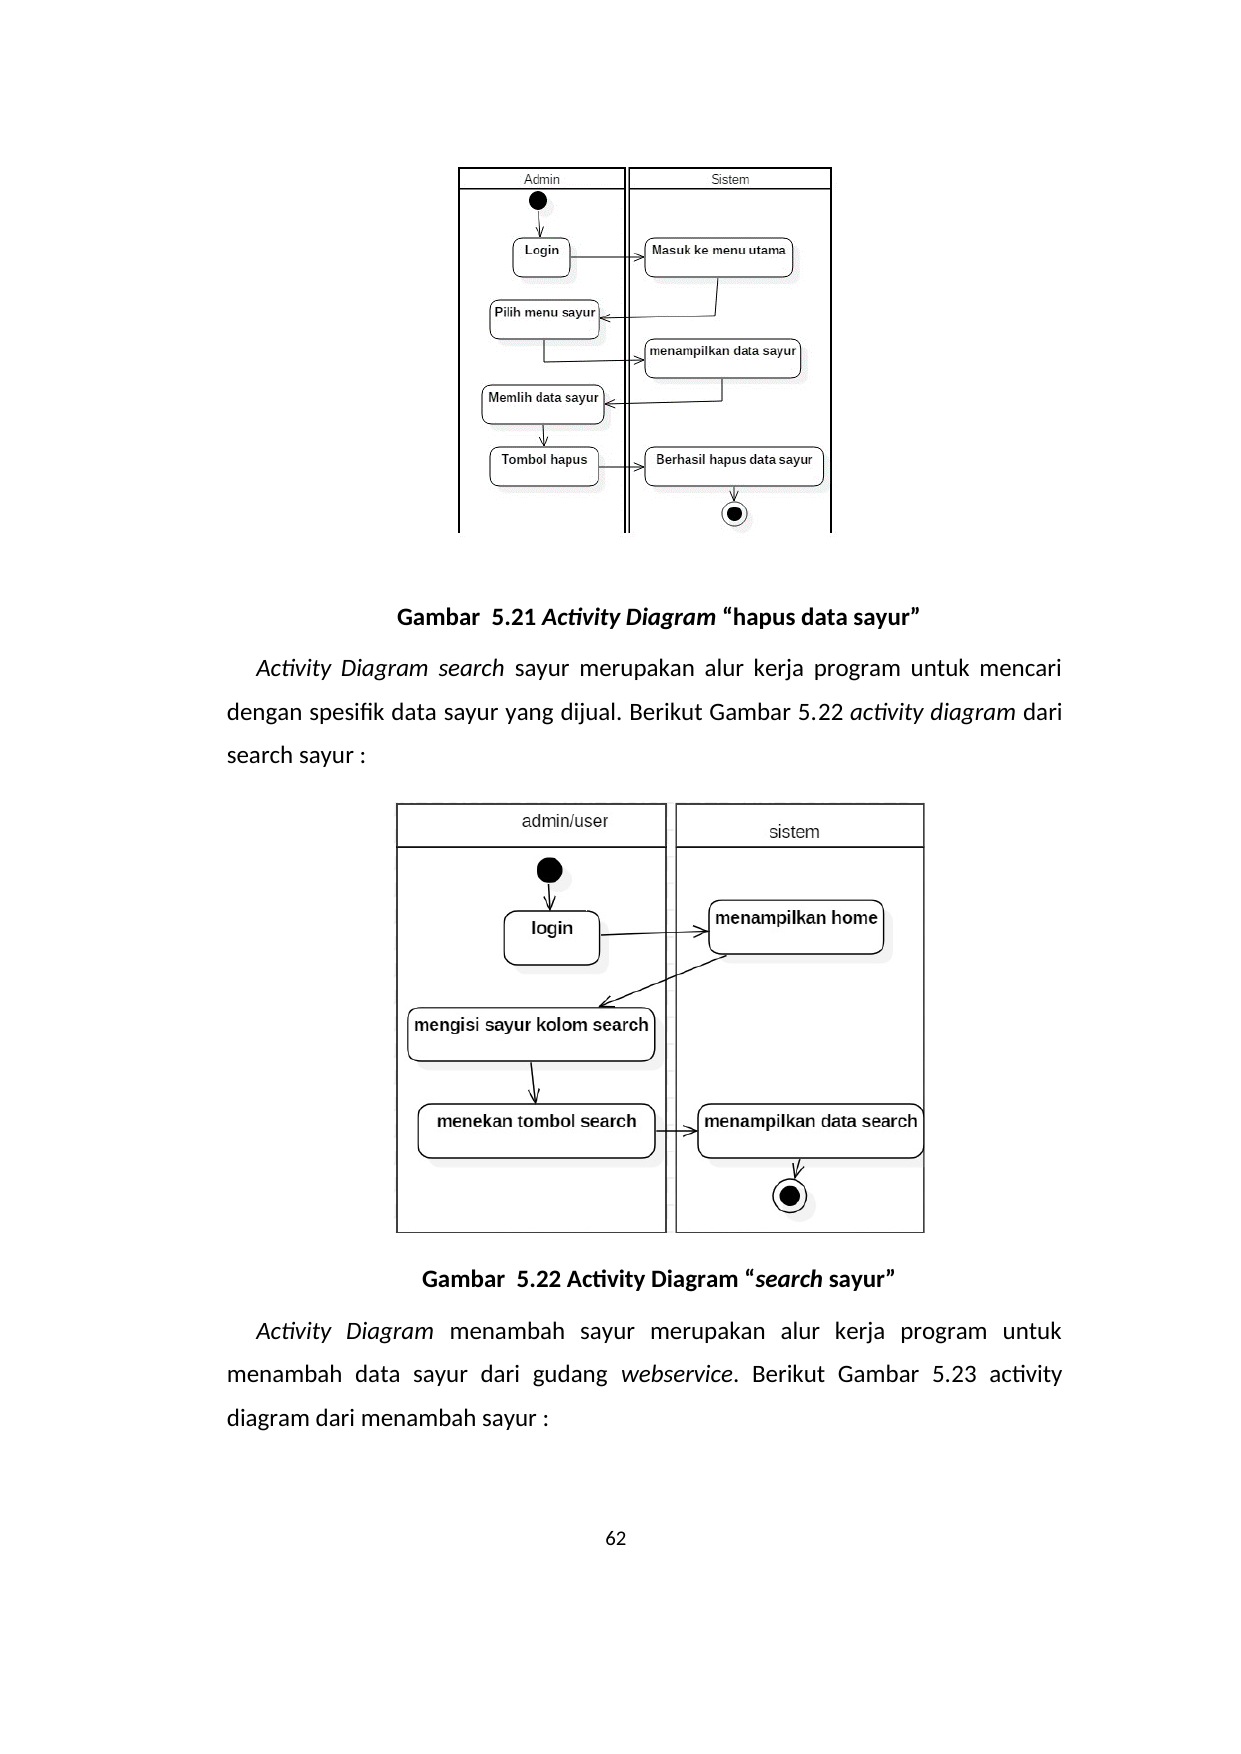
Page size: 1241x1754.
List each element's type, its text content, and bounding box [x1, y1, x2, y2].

picture [450, 159, 869, 571]
picture [393, 800, 925, 1233]
subtitle Gambar 5.22 Activity Diagram “search sayur” [226, 1264, 1092, 1294]
subtitle Gambar 5.21 Activity Diagram “hapus data sayur” [226, 601, 1092, 632]
text Activity Diagram menambah sayur merupakan alur kerja program untuk menambah data sayur dari gudang webservice. Berikut Gambar 5.23 activity diagram dari menambah sayur : [227, 1315, 1062, 1433]
text Activity Diagram search sayur merupakan alur kerja program untuk mencari dengan spesifik data sayur yang dijual. Berikut Gambar 5.22 activity diagram dari search sayur : [227, 652, 1062, 770]
